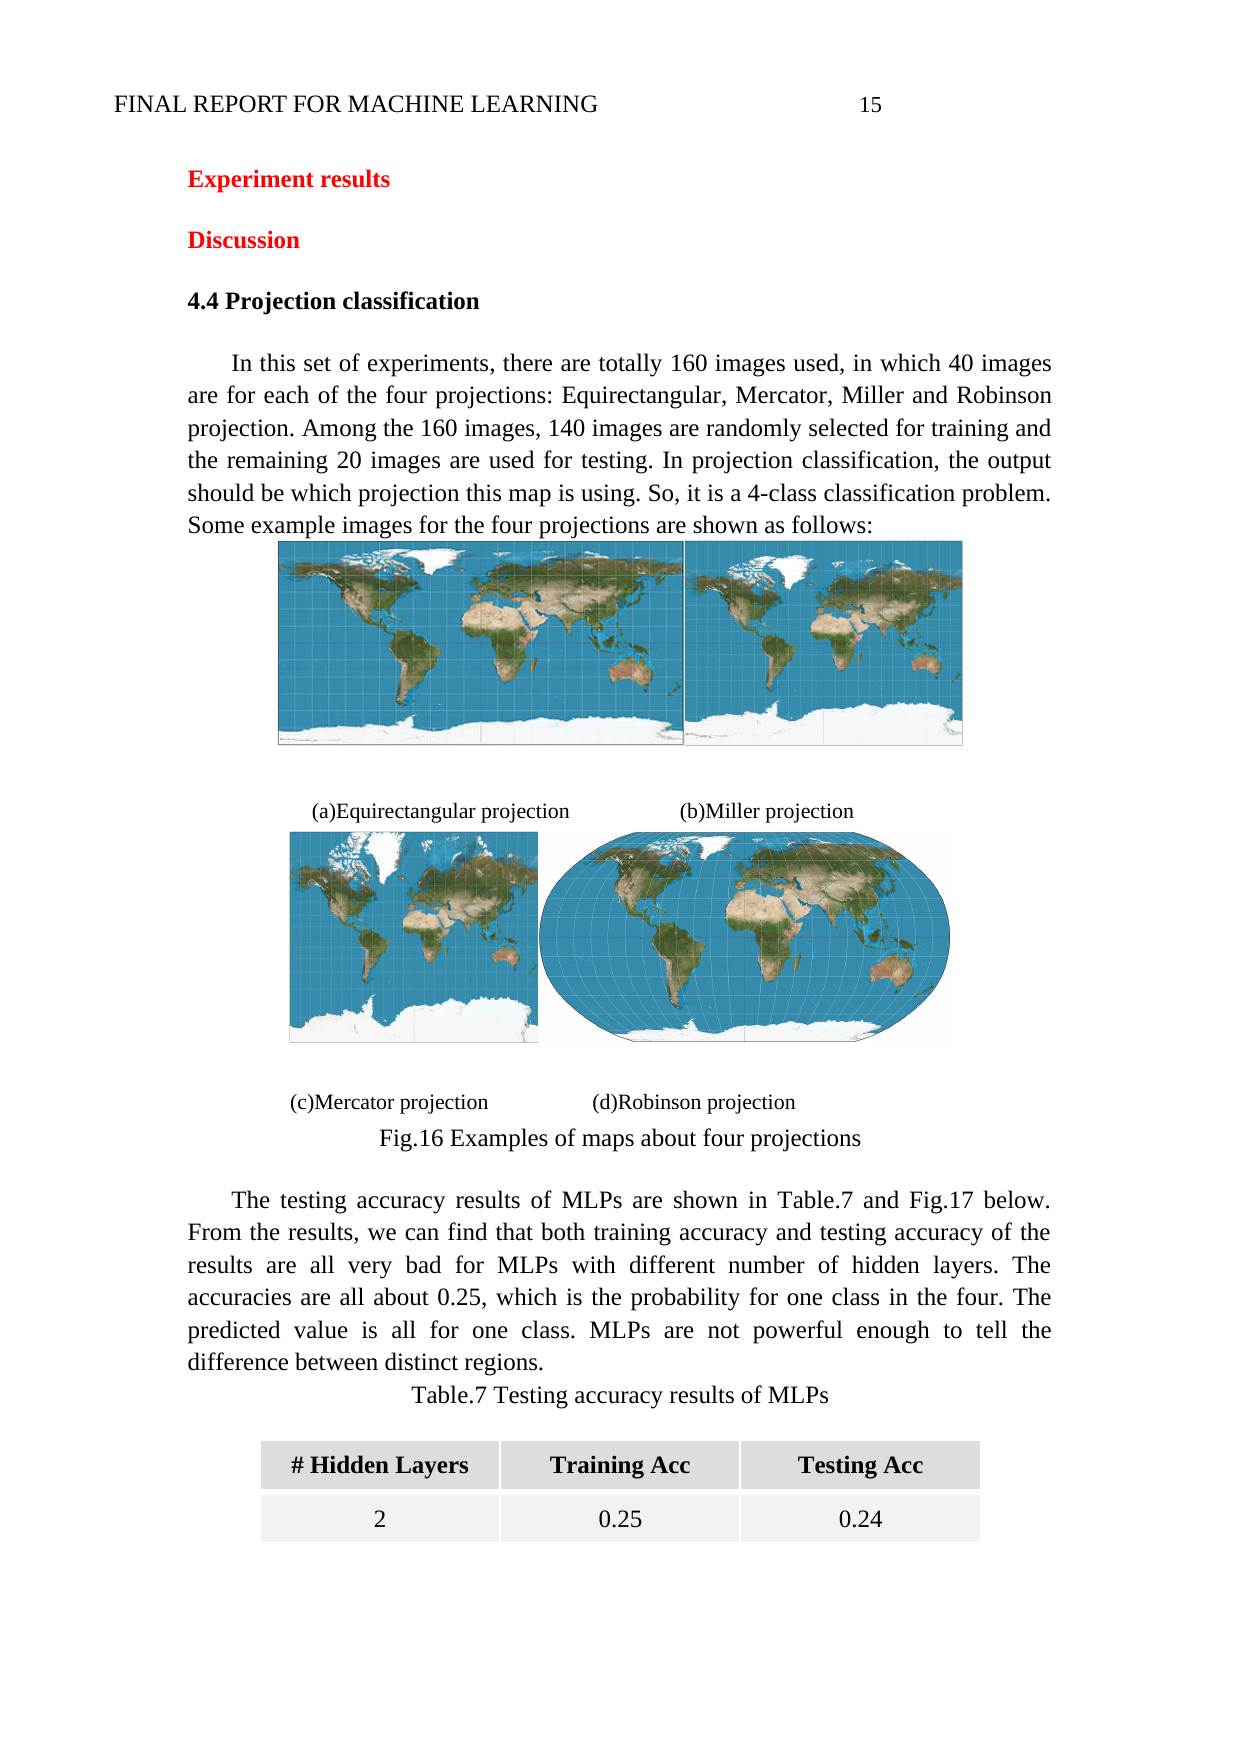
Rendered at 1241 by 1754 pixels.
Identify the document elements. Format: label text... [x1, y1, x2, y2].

picture [277, 540, 963, 746]
table_cell 0.24 [741, 1495, 980, 1542]
text (a)Equirectangular projection (b)Miller projection [262, 795, 1053, 827]
picture [289, 831, 951, 1043]
text Discussion [187, 223, 1053, 256]
text In this set of experiments, there are totally 160 images used, in which 40 images are for each of the four projections: Equirectangular, Mercator, Miller and Robinson projection. Among the 160 images, 140 images are randomly selected for training and the remaining 20 images are used for testing. In projection classification, the output should be which projection this map is using. So, it is a 4-class classification problem. Some example images for the four projections are shown as follows: [187, 346, 1053, 541]
text (c)Mercator projection (d)Robinson projection [262, 1085, 1053, 1118]
text The testing accuracy results of MLPs are shown in Table.7 and Fig.17 below. From the results, we can find that both training accuracy and testing accuracy of the results are all very bad for MLPs with different number of hidden layers. The accuracies are all about 0.25, which is the probability for one class in the four. The predicted value is all for one class. MLPs are not powerful enough to tell the difference between distinct regions. [187, 1183, 1053, 1378]
table_header Testing Acc [741, 1441, 980, 1489]
table_cell 2 [261, 1495, 499, 1542]
text Experiment results [187, 162, 1053, 194]
table_header # Hidden Layers [261, 1441, 499, 1489]
text Fig.16 Examples of maps about four projections [187, 1122, 1053, 1154]
text Table.7 Testing accuracy results of MLPs [187, 1378, 1053, 1410]
text 4.4 Projection classification [187, 284, 1053, 317]
table_header Training Acc [501, 1441, 739, 1489]
table_cell 0.25 [501, 1495, 739, 1542]
